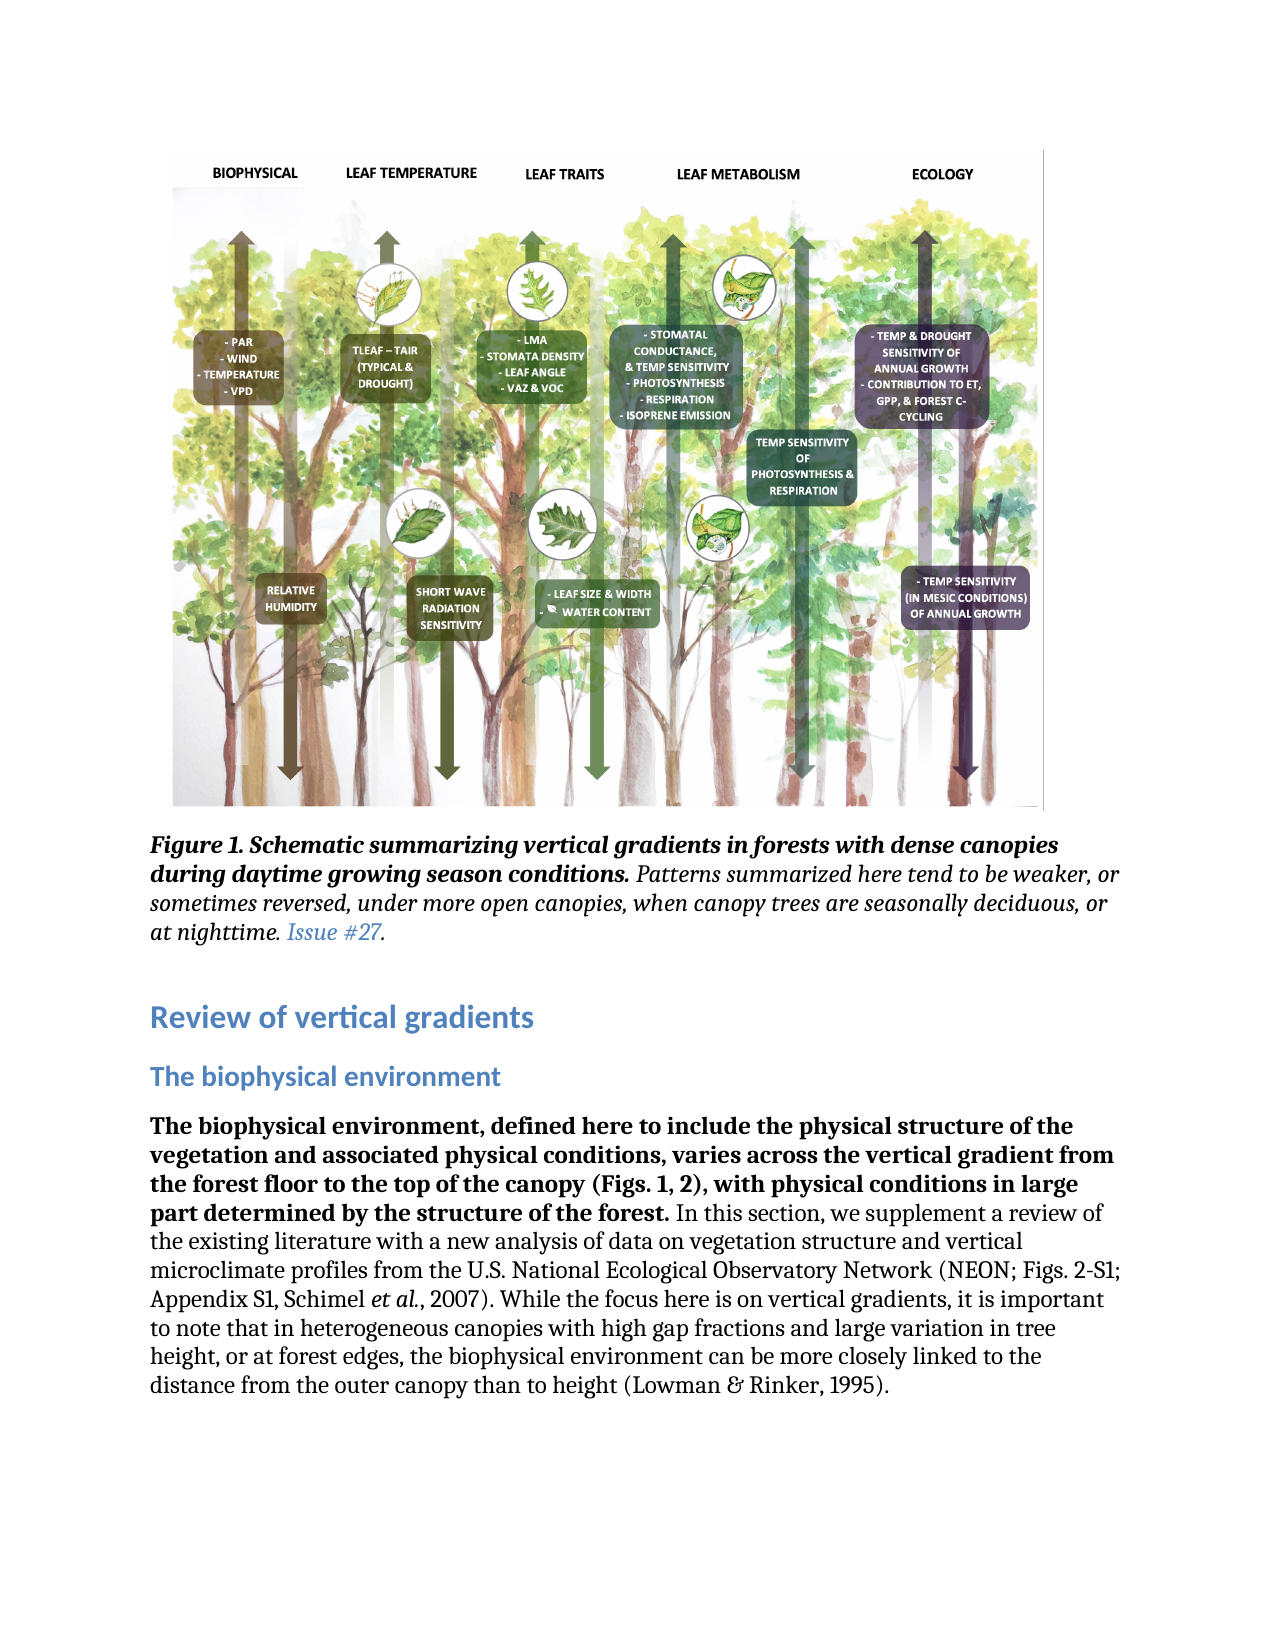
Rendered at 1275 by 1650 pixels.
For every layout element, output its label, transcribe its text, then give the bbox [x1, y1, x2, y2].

text Figure 1. Schematic summarizing vertical gradients in forests with dense canopies during daytime growing season conditions. Patterns summarized here tend to be weaker, or sometimes reversed, under more open canopies, when canopy trees are seasonally deciduous, or at nighttime. Issue #27. [150, 831, 1125, 946]
text The biophysical environment, defined here to include the physical structure of the vegetation and associated physical conditions, varies across the vertical gradient from the forest floor to the top of the canopy (Figs. 1, 2), with physical conditions in large part determined by the structure of the forest. In this section, we supplement a review of the existing literature with a new analysis of data on vegetation structure and vertical microclimate profiles from the U.S. National Ecological Observatory Network (NEON; Figs. 2-S1; Appendix S1, Schimel et al., 2007). While the focus here is on vertical gradients, it is important to note that in heterogeneous canopies with high gap fractions and large variation in tree height, or at forest edges, the biophysical environment can be more closely linked to the distance from the outer canopy than to height (Lowman & Rinker, 1995). [150, 1112, 1125, 1400]
picture [168, 150, 1044, 811]
subtitle Review of vertical gradients [150, 996, 1125, 1037]
subtitle The biophysical environment [150, 1058, 1125, 1093]
